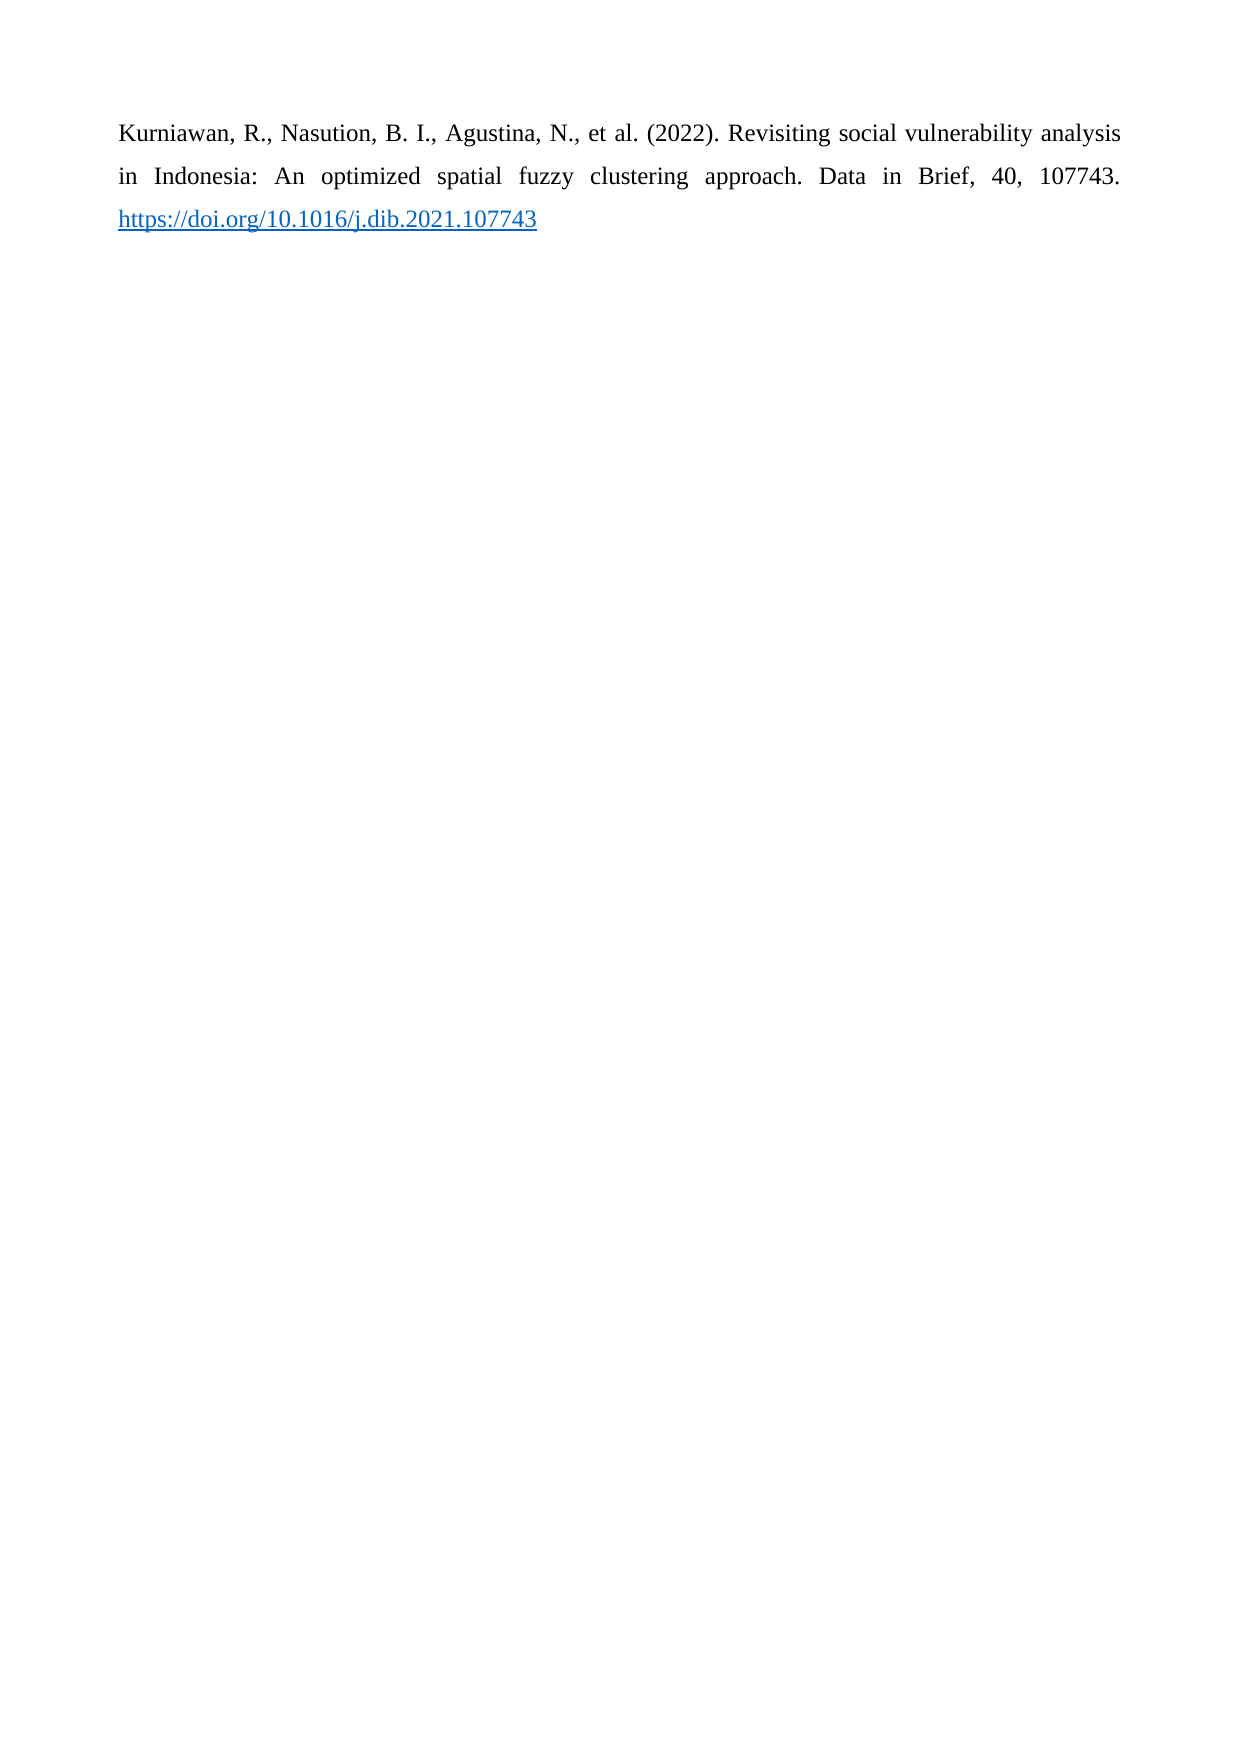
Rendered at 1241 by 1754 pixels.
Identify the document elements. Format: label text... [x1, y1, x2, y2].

text Kurniawan, R., Nasution, B. I., Agustina, N., et al. (2022). Revisiting social vulnerability analysis in Indonesia: An optimized spatial fuzzy clustering approach. Data in Brief, 40, 107743. https://doi.org/10.1016/j.dib.2021.107743 [118, 118, 1122, 233]
